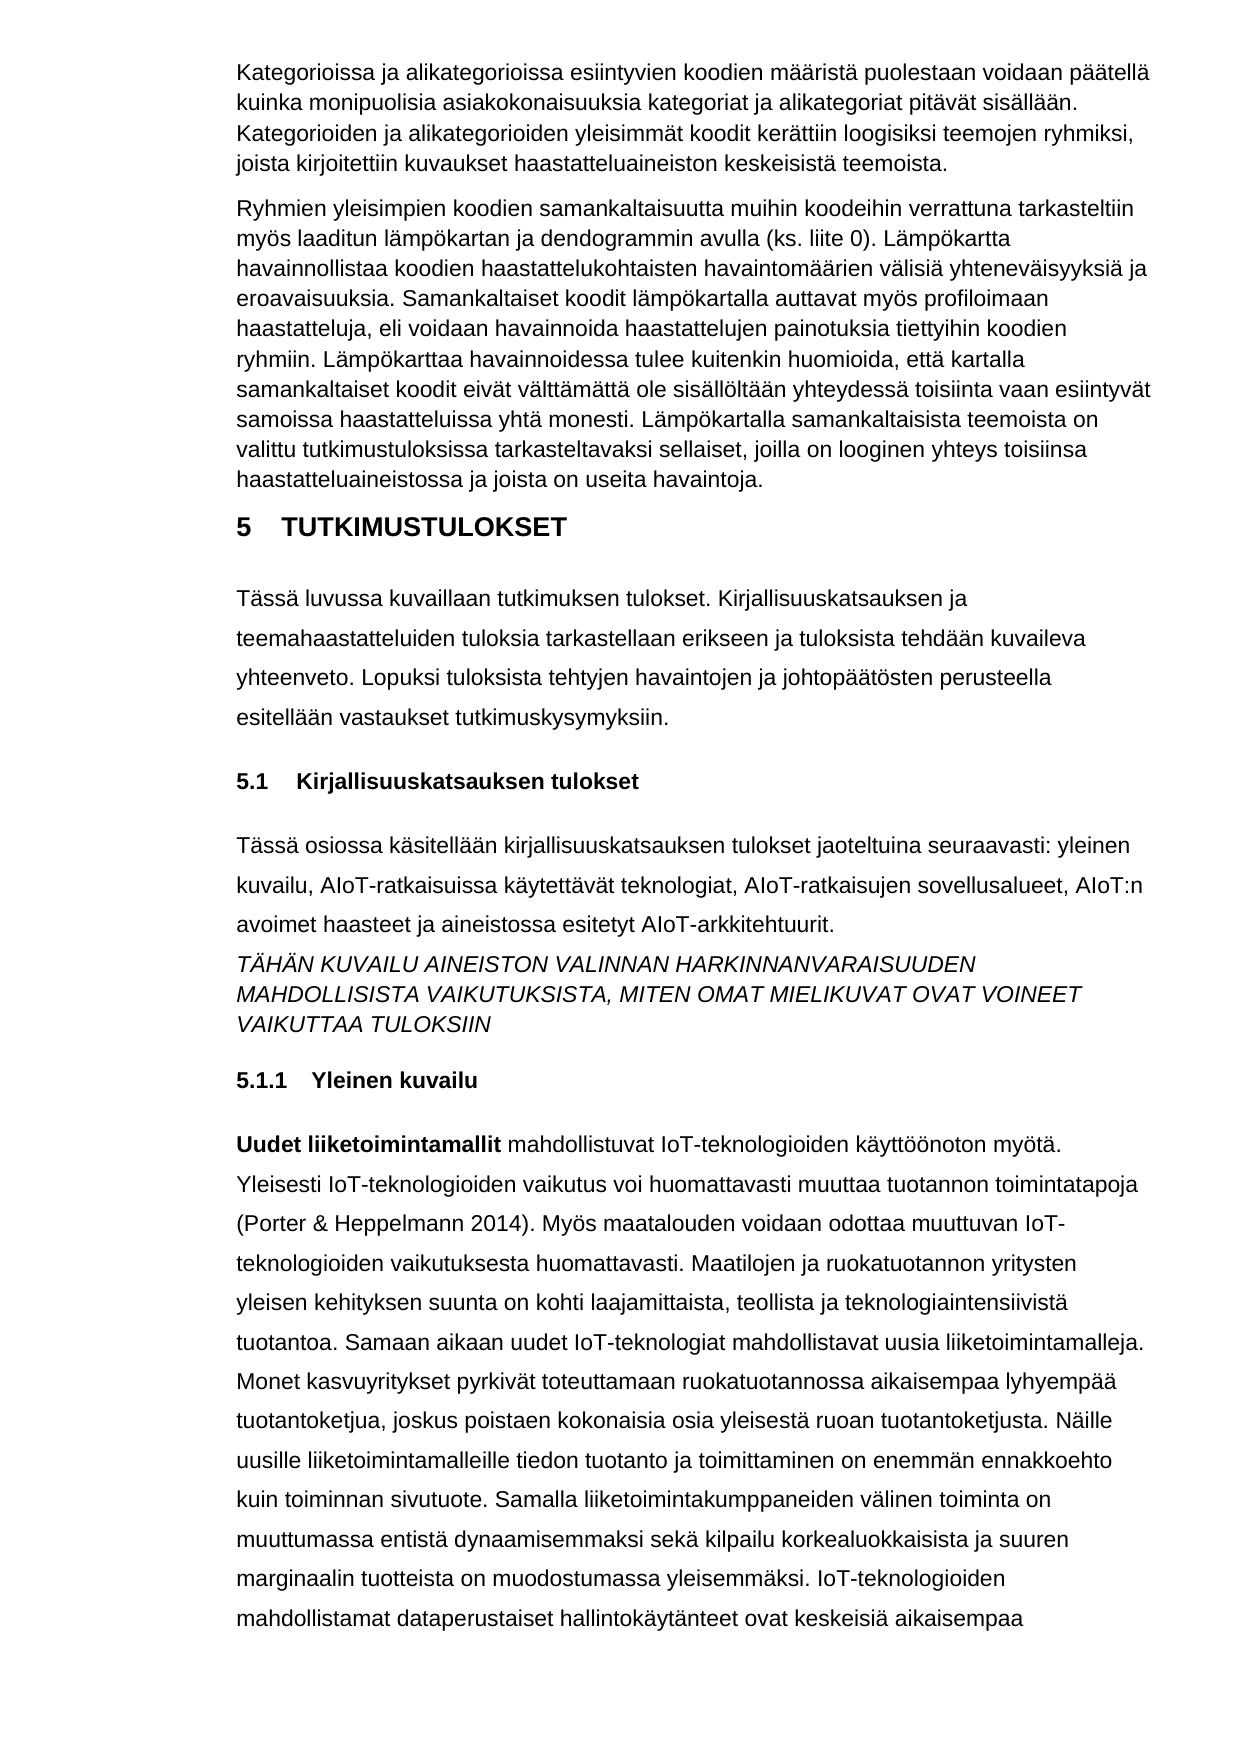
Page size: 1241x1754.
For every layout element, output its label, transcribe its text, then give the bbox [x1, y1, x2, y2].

text TÄHÄN KUVAILU AINEISTON VALINNAN HARKINNANVARAISUUDEN MAHDOLLISISTA VAIKUTUKSISTA, MITEN OMAT MIELIKUVAT OVAT VOINEET VAIKUTTAA TULOKSIIN [236, 951, 1152, 1038]
subtitle TUTKIMUSTULOKSET [236, 511, 1152, 542]
subtitle Kirjallisuuskatsauksen tulokset [236, 768, 1152, 794]
text Ryhmien yleisimpien koodien samankaltaisuutta muihin koodeihin verrattuna tarkasteltiin myös laaditun lämpökartan ja dendogrammin avulla (ks. liite 0). Lämpökartta havainnollistaa koodien haastattelukohtaisten havaintomäärien välisiä yhteneväisyyksiä ja eroavaisuuksia. Samankaltaiset koodit lämpökartalla auttavat myös profiloimaan haastatteluja, eli voidaan havainnoida haastattelujen painotuksia tiettyihin koodien ryhmiin. Lämpökarttaa havainnoidessa tulee kuitenkin huomioida, että kartalla samankaltaiset koodit eivät välttämättä ole sisällöltään yhteydessä toisiinta vaan esiintyvät samoissa haastatteluissa yhtä monesti. Lämpökartalla samankaltaisista teemoista on valittu tutkimustuloksissa tarkasteltavaksi sellaiset, joilla on looginen yhteys toisiinsa haastatteluaineistossa ja joista on useita havaintoja. [236, 194, 1152, 493]
text Kategorioissa ja alikategorioissa esiintyvien koodien määristä puolestaan voidaan päätellä kuinka monipuolisia asiakokonaisuuksia kategoriat ja alikategoriat pitävät sisällään. Kategorioiden ja alikategorioiden yleisimmät koodit kerättiin loogisiksi teemojen ryhmiksi, joista kirjoitettiin kuvaukset haastatteluaineiston keskeisistä teemoista. [236, 59, 1152, 176]
subtitle Yleinen kuvailu [236, 1067, 1152, 1093]
